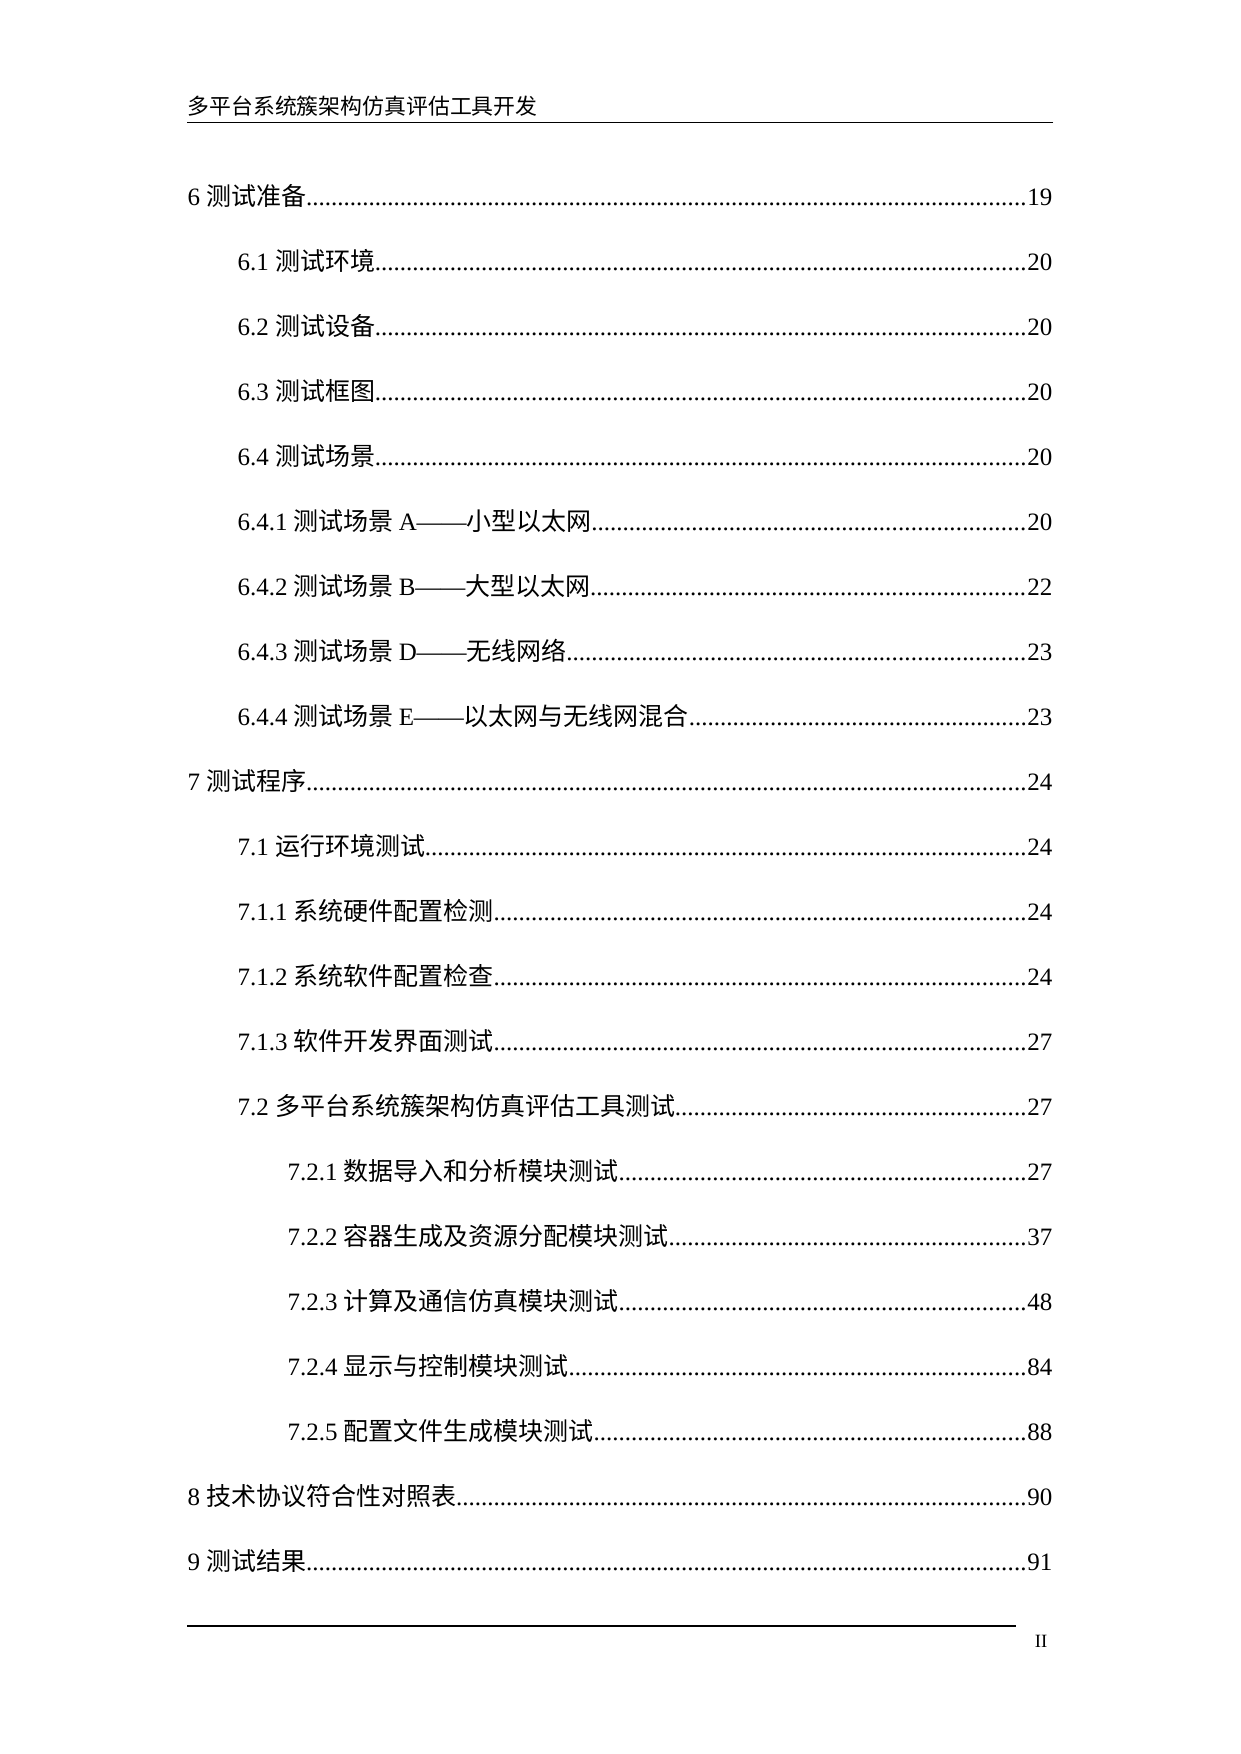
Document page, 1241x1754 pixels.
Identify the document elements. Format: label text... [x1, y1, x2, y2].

text 8 技术协议符合性对照表 90 [187, 1462, 1053, 1527]
text 7.2.4 显示与控制模块测试 84 [287, 1332, 1053, 1397]
text 6.4.4 测试场景E——以太网与无线网混合 23 [237, 682, 1053, 747]
text 9 测试结果 91 [187, 1527, 1053, 1592]
text 7.2.3 计算及通信仿真模块测试 48 [287, 1267, 1053, 1332]
text 7.1 运行环境测试 24 [237, 812, 1053, 877]
text 6.4 测试场景 20 [237, 422, 1053, 487]
text 6 测试准备 19 [187, 162, 1053, 227]
text 6.4.1 测试场景A——小型以太网 20 [237, 487, 1053, 552]
text 6.4.3 测试场景D——无线网络 23 [237, 617, 1053, 682]
text 7.2.2 容器生成及资源分配模块测试 37 [287, 1202, 1053, 1267]
text 7.1.3 软件开发界面测试 27 [237, 1007, 1053, 1072]
text 6.1 测试环境 20 [237, 227, 1053, 292]
text 6.3 测试框图 20 [237, 357, 1053, 422]
text 7.1.2 系统软件配置检查 24 [237, 942, 1053, 1007]
text 7.2.1 数据导入和分析模块测试 27 [287, 1137, 1053, 1202]
text 6.4.2 测试场景B——大型以太网 22 [237, 552, 1053, 617]
text 7.2 多平台系统簇架构仿真评估工具测试 27 [237, 1072, 1053, 1137]
text 6.2 测试设备 20 [237, 292, 1053, 357]
text 7.2.5 配置文件生成模块测试 88 [287, 1397, 1053, 1462]
text 7.1.1 系统硬件配置检测 24 [237, 877, 1053, 942]
text 7 测试程序 24 [187, 747, 1053, 812]
